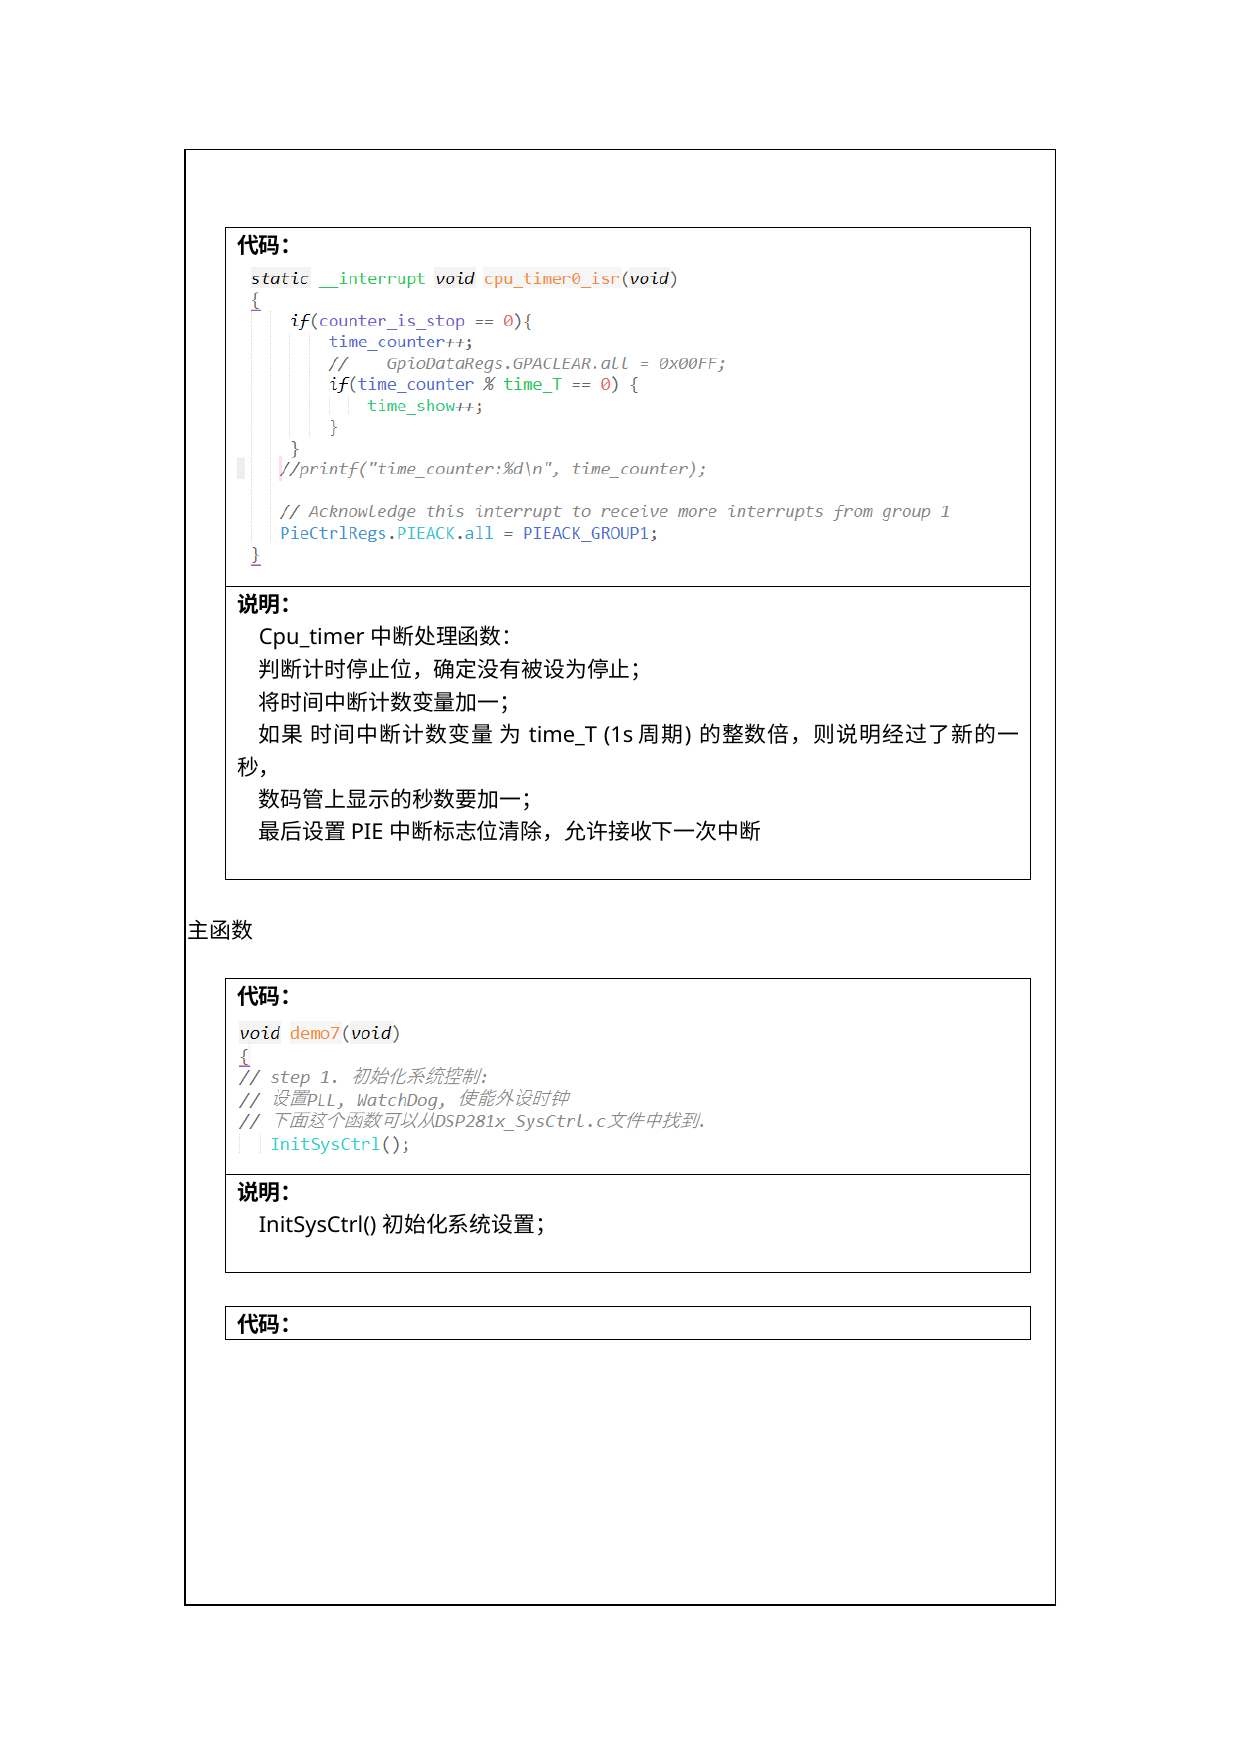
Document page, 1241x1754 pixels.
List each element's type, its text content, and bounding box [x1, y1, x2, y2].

picture [236, 1011, 870, 1164]
text 主函数 [187, 913, 1053, 945]
table_header 代码： [226, 1307, 1030, 1339]
table_header 代码： [226, 979, 1030, 1174]
table_cell 说明： InitSysCtrl() 初始化系统设置； [226, 1175, 1030, 1272]
picture [236, 260, 953, 572]
table_header 代码： [226, 228, 1030, 586]
table_cell 说明： Cpu_timer 中断处理函数： 判断计时停止位，确定没有被设为停止； 将时间中断计数变量加一； 如果 时间中断计数变量 为 time_T (1s周期) 的整数倍，则说明经过了新的一秒， 数码管上显示的秒数要加一； 最后设置PIE 中断标志位清除，允许接收下一次中断 [226, 587, 1030, 879]
